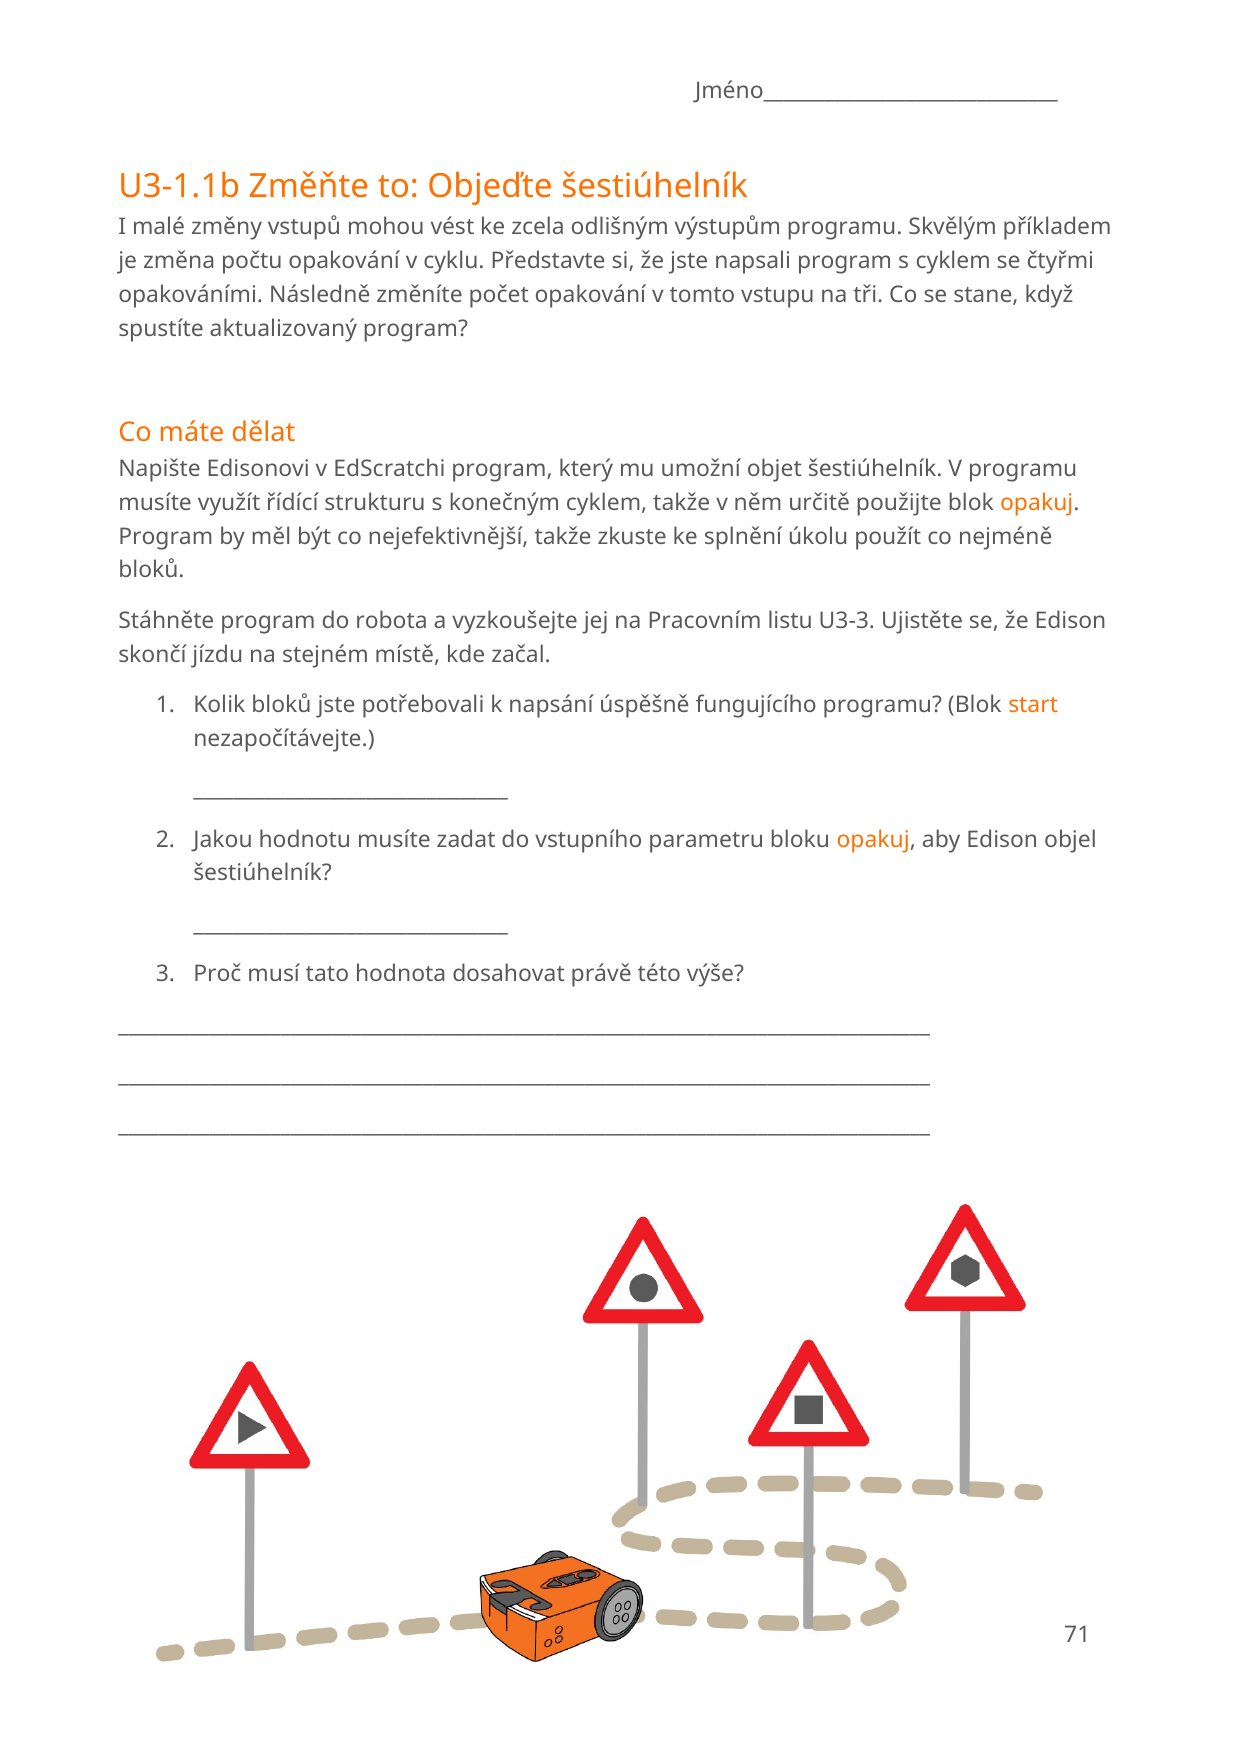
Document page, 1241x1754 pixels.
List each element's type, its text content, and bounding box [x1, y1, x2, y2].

text Napište Edisonovi v EdScratchi program, který mu umožní objet šestiúhelník. V programu musíte využít řídící strukturu s konečným cyklem, takže v něm určitě použijte blok opakuj. Program by měl být co nejefektivnější, takže zkuste ke splnění úkolu použít co nejméně bloků. [118, 452, 1122, 585]
text ________________________________________________________________________________ [118, 1108, 1122, 1140]
list Kolik bloků jste potřebovali k napsání úspěšně fungujícího programu? (Blok start nezapočítávejte.) [156, 688, 1122, 753]
text _______________________________ [118, 907, 1122, 938]
text Stáhněte program do robota a vyzkoušejte jej na Pracovním listu U3-3. Ujistěte se, že Edison skončí jízdu na stejném místě, kde začal. [118, 604, 1122, 669]
subtitle Co máte dělat [118, 412, 1122, 449]
text ________________________________________________________________________________ [118, 1008, 1122, 1039]
text ________________________________________________________________________________ [118, 1058, 1122, 1089]
list Proč musí tato hodnota dosahovat právě této výše? [156, 957, 1122, 988]
subtitle U3-1.1b Změňte to: Objeďte šestiúhelník [118, 161, 1122, 207]
list Jakou hodnotu musíte zadat do vstupního parametru bloku opakuj, aby Edison objel šestiúhelník? [156, 823, 1122, 888]
text I malé změny vstupů mohou vést ke zcela odlišným výstupům programu. Skvělým příkladem je změna počtu opakování v cyklu. Představte si, že jste napsali program s cyklem se čtyřmi opakováními. Následně změníte počet opakování v tomto vstupu na tři. Co se stane, když spustíte aktualizovaný program? [118, 210, 1122, 343]
picture [118, 1158, 1059, 1709]
text _______________________________ [118, 772, 1122, 803]
